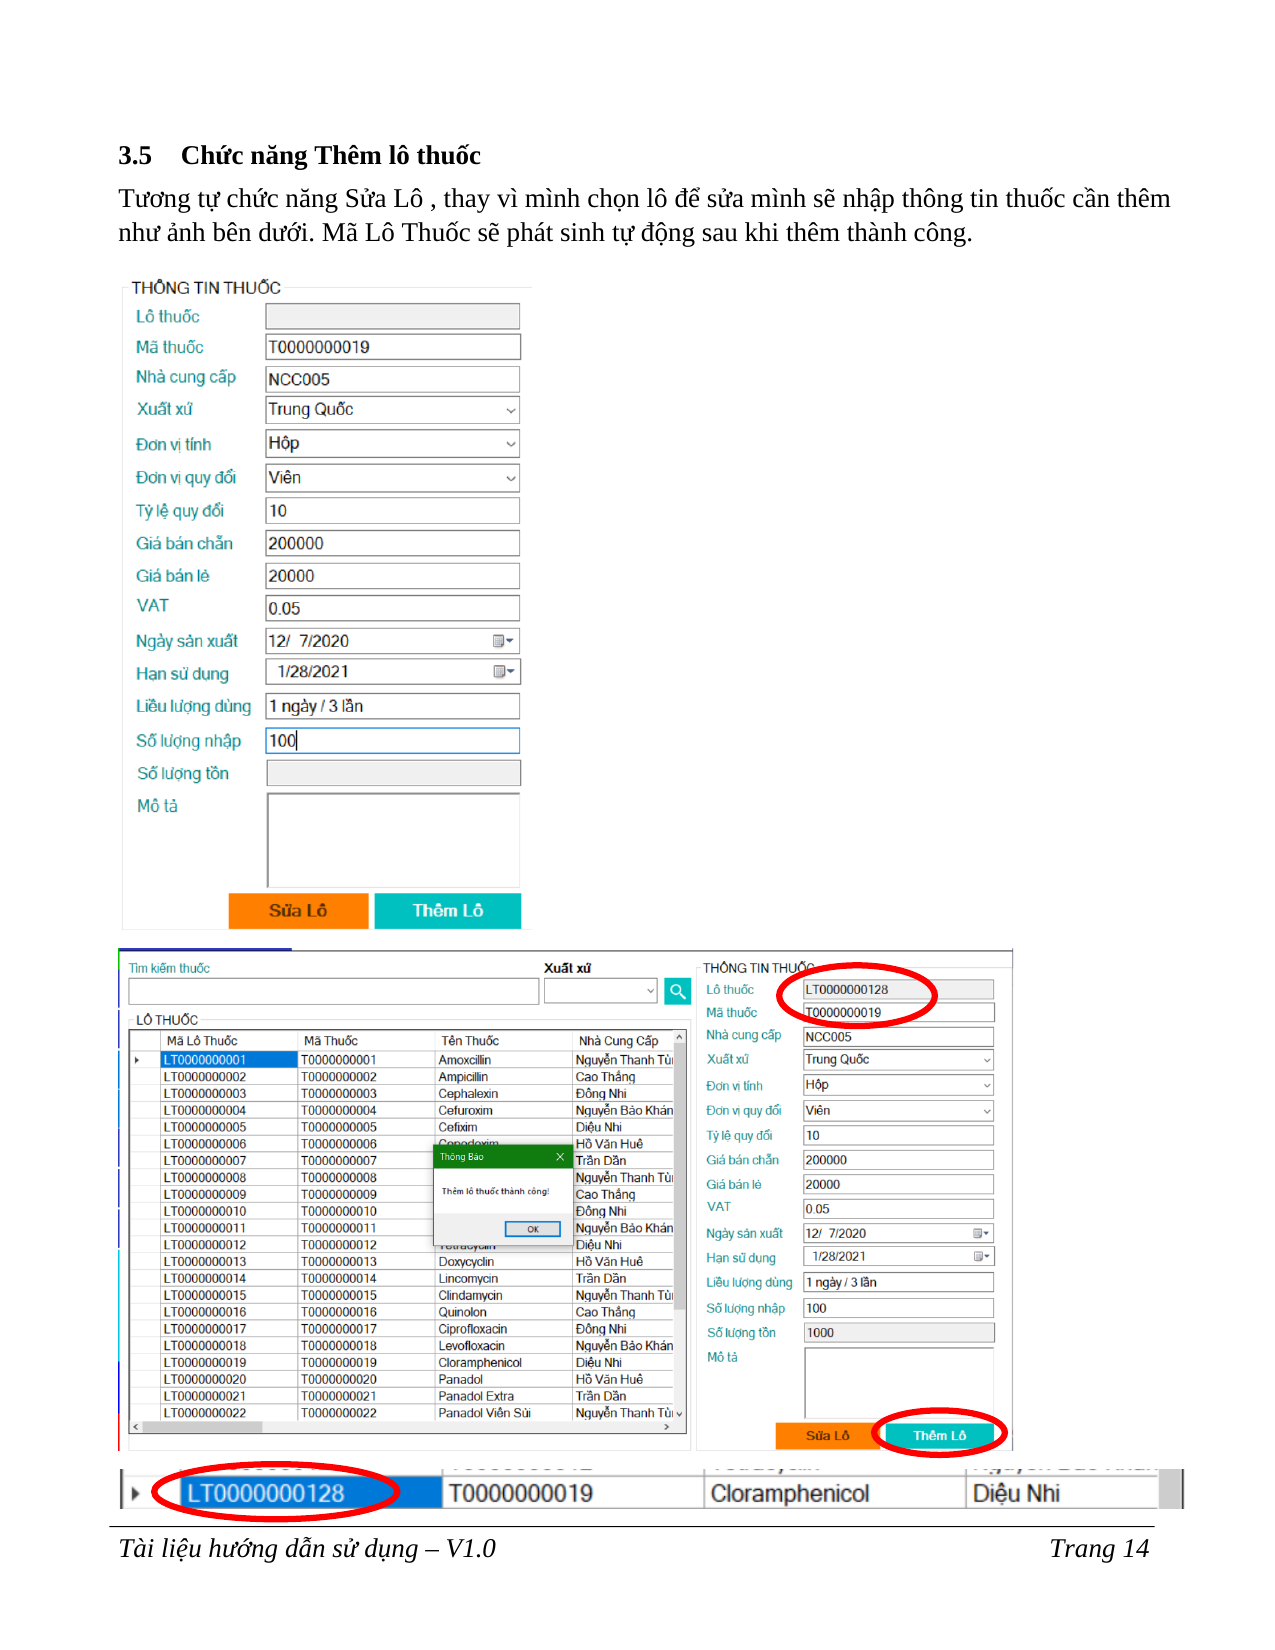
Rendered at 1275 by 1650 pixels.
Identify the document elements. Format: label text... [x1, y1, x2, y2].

picture [366, 1469, 1187, 1509]
subtitle Chức năng Thêm lô thuốc [118, 139, 1186, 170]
picture [158, 1469, 393, 1509]
picture [118, 1469, 185, 1509]
picture [118, 266, 533, 930]
text Tương tự chức năng Sửa Lô , thay vì mình chọn lô để sửa mình sẽ nhập thông tin thuốc cần thêm như ảnh bên dưới. Mã Lô Thuốc sẽ phát sinh tự động sau khi thêm thành công. [118, 182, 1186, 247]
picture [118, 948, 1014, 1451]
picture [878, 1414, 1001, 1451]
